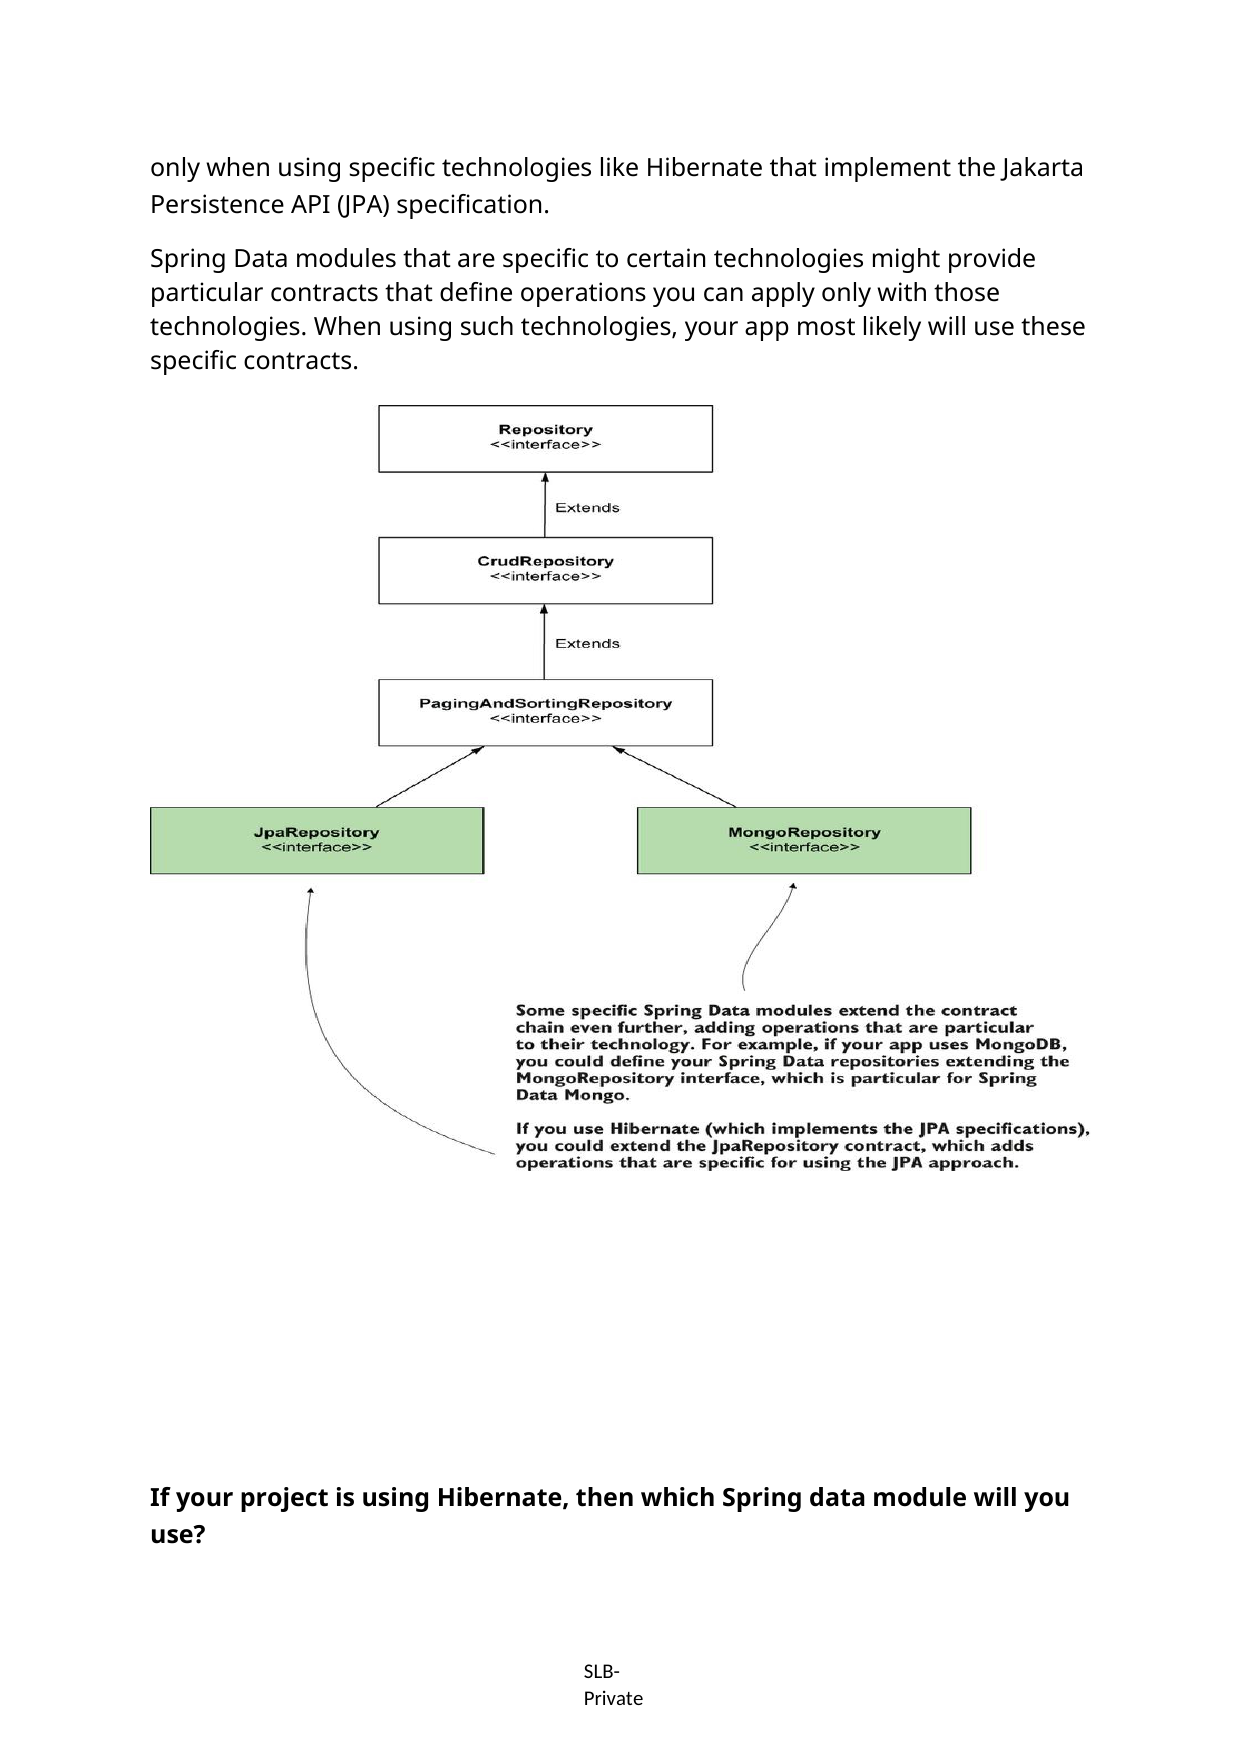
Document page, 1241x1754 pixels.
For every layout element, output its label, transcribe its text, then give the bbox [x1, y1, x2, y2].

picture [150, 405, 1091, 1171]
text Spring Data modules that are specific to certain technologies might provide particular contracts that define operations you can apply only with those technologies. When using such technologies, your app most likely will use these specific contracts. [150, 240, 1090, 376]
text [150, 150, 1090, 221]
text If your project is using Hibernate, then which Spring data module will you use? [150, 1480, 1090, 1551]
